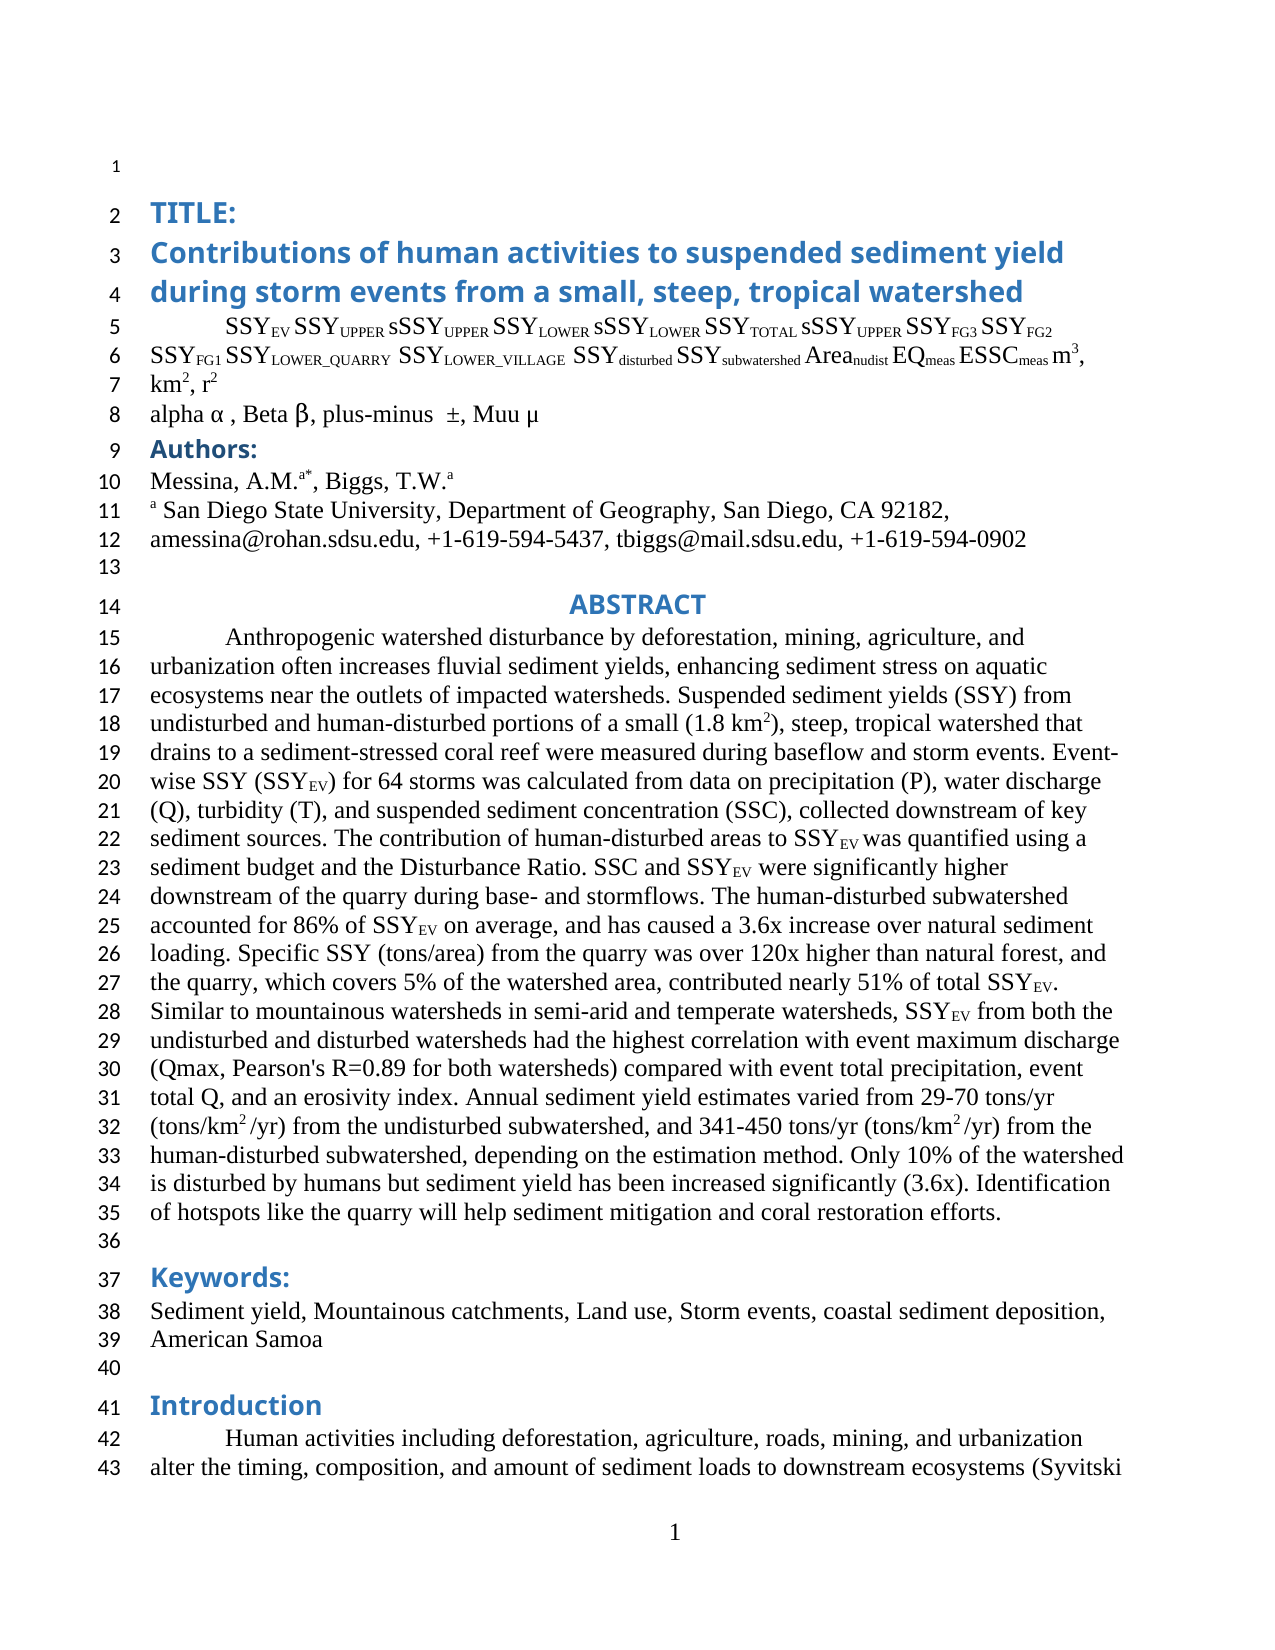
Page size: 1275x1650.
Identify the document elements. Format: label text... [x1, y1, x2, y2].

subtitle Contributions of human activities to suspended sediment yield during storm events from a small, steep, tropical watershed [150, 232, 1125, 311]
subtitle Keywords: [150, 1259, 1125, 1296]
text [150, 1423, 1125, 1481]
subtitle Introduction [150, 1386, 1125, 1423]
subtitle TITLE: [150, 192, 1125, 232]
text alpha α , Beta β, plus-minus ±, Muu μ [150, 398, 1125, 428]
text a San Diego State University, Department of Geography, San Diego, CA 92182, amessina@rohan.sdsu.edu, +1-619-594-5437, tbiggs@mail.sdsu.edu, +1-619-594-0902 [150, 495, 1125, 552]
text Sediment yield, Mountainous catchments, Land use, Storm events, coastal sediment deposition, American Samoa [150, 1296, 1125, 1353]
subtitle ABSTRACT [150, 585, 1125, 622]
text Messina, A.M.a*, Biggs, T.W.a [150, 466, 1125, 495]
text Anthropogenic watershed disturbance by deforestation, mining, agriculture, and urbanization often increases fluvial sediment yields, enhancing sediment stress on aquatic ecosystems near the outlets of impacted watersheds. Suspended sediment yields (SSY) from undisturbed and human-disturbed portions of a small (1.8 km2), steep, tropical watershed that drains to a sediment-stressed coral reef were measured during baseflow and storm events. Event-wise SSY (SSYEV) for 64 storms was calculated from data on precipitation (P), water discharge (Q), turbidity (T), and suspended sediment concentration (SSC), collected downstream of key sediment sources. The contribution of human-disturbed areas to SSYEV was quantified using a sediment budget and the Disturbance Ratio. SSC and SSYEV were significantly higher downstream of the quarry during base- and stormflows. The human-disturbed subwatershed accounted for 86% of SSYEV on average, and has caused a 3.6x increase over natural sediment loading. Specific SSY (tons/area) from the quarry was over 120x higher than natural forest, and the quarry, which covers 5% of the watershed area, contributed nearly 51% of total SSYEV. Similar to mountainous watersheds in semi-arid and temperate watersheds, SSYEV from both the undisturbed and disturbed watersheds had the highest correlation with event maximum discharge (Qmax, Pearson's R=0.89 for both watersheds) compared with event total precipitation, event total Q, and an erosivity index. Annual sediment yield estimates varied from 29-70 tons/yr (tons/km2 /yr) from the undisturbed subwatershed, and 341-450 tons/yr (tons/km2 /yr) from the human-disturbed subwatershed, depending on the estimation method. Only 10% of the watershed is disturbed by humans but sediment yield has been increased significantly (3.6x). Identification of hotspots like the quarry will help sediment mitigation and coral restoration efforts. [150, 622, 1125, 1226]
subtitle Authors: [150, 432, 1125, 466]
text SSYEV SSYUPPER sSSYUPPER SSYLOWER sSSYLOWER SSYTOTAL sSSYUPPER SSYFG3 SSYFG2 SSYFG1 SSYLOWER_QUARRY SSYLOWER_VILLAGE SSYdisturbed SSYsubwatershed Areanudist EQmeas ESSCmeas m3, km2, r2 [150, 311, 1125, 398]
